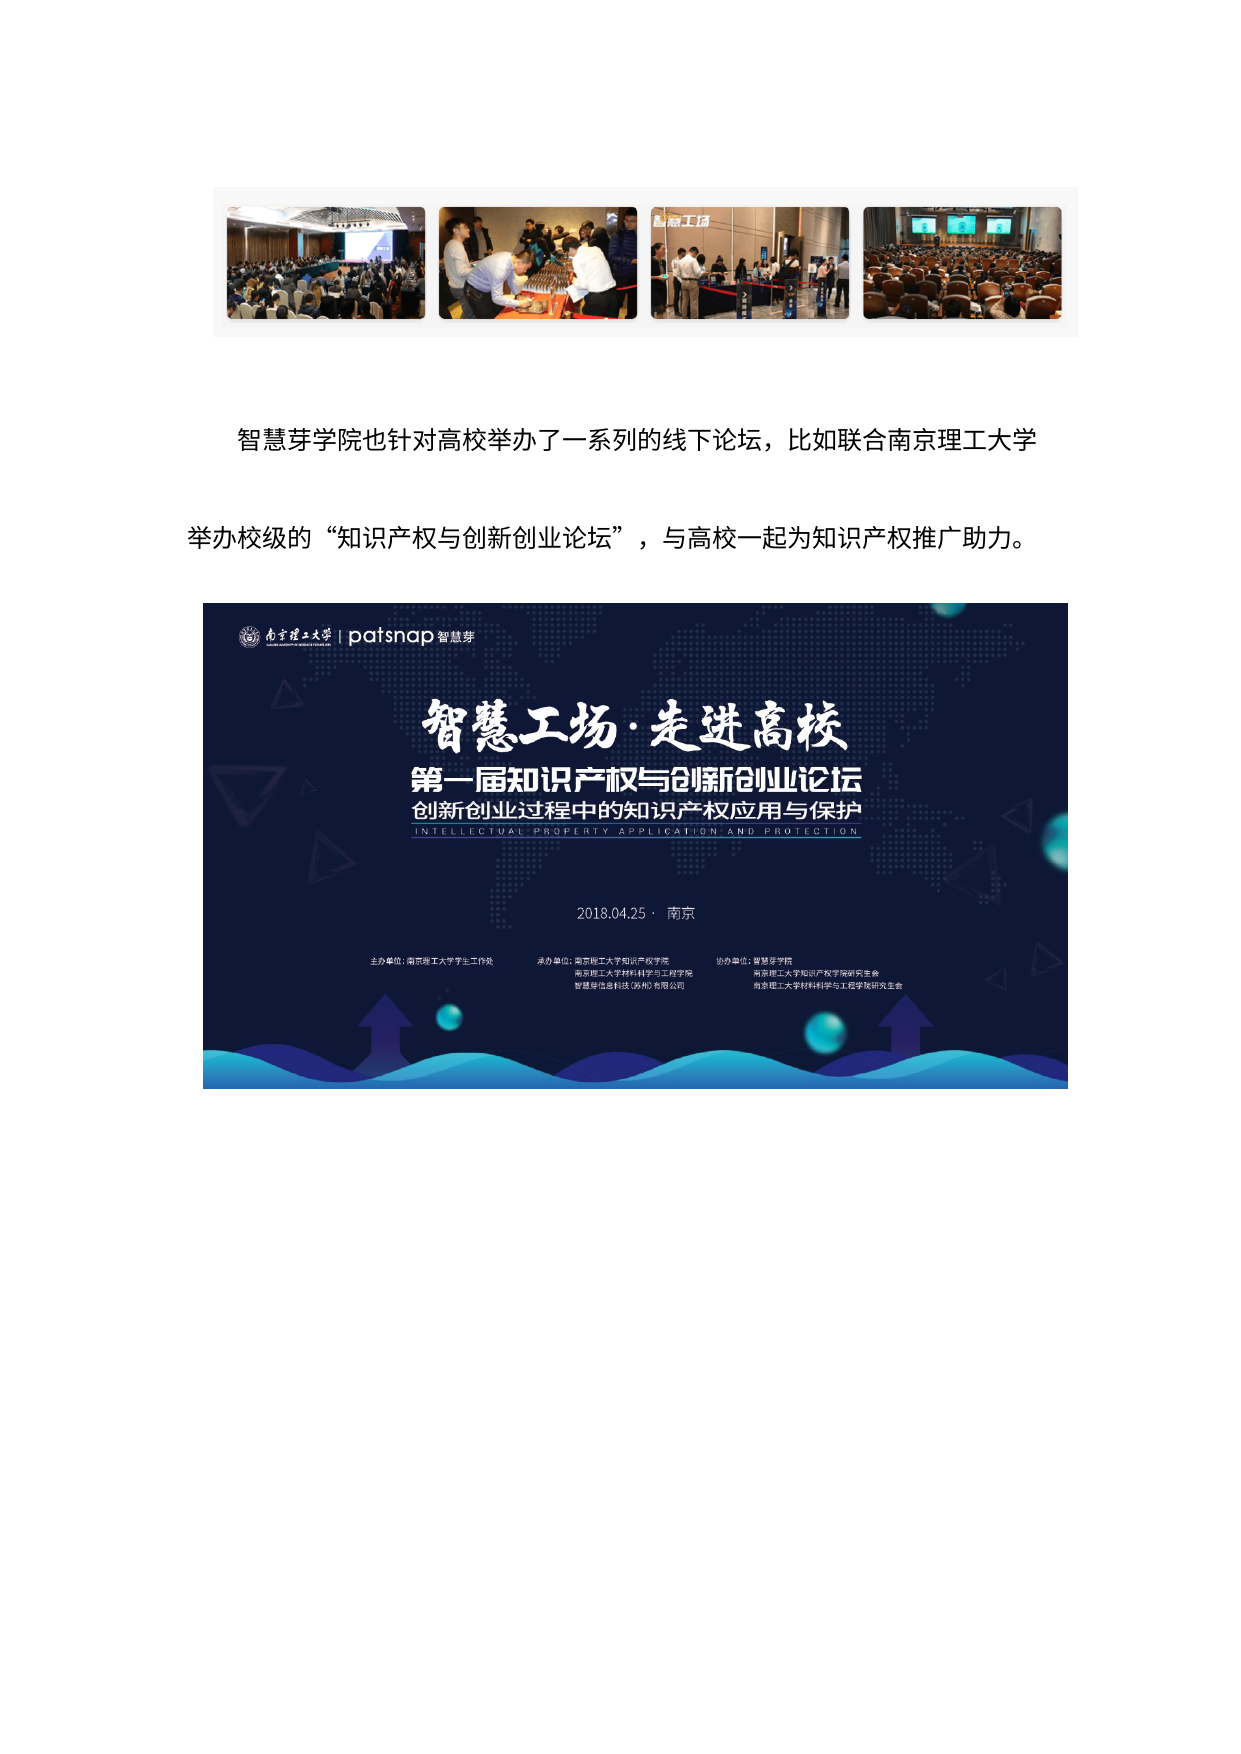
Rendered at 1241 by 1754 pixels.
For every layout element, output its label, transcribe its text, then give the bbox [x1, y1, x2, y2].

picture [203, 603, 1068, 1089]
picture [213, 187, 1078, 337]
text 智慧芽学院也针对高校举办了一系列的线下论坛，比如联合南京理工大学举办校级的“知识产权与创新创业论坛”，与高校一起为知识产权推广助力。 [187, 406, 1053, 569]
